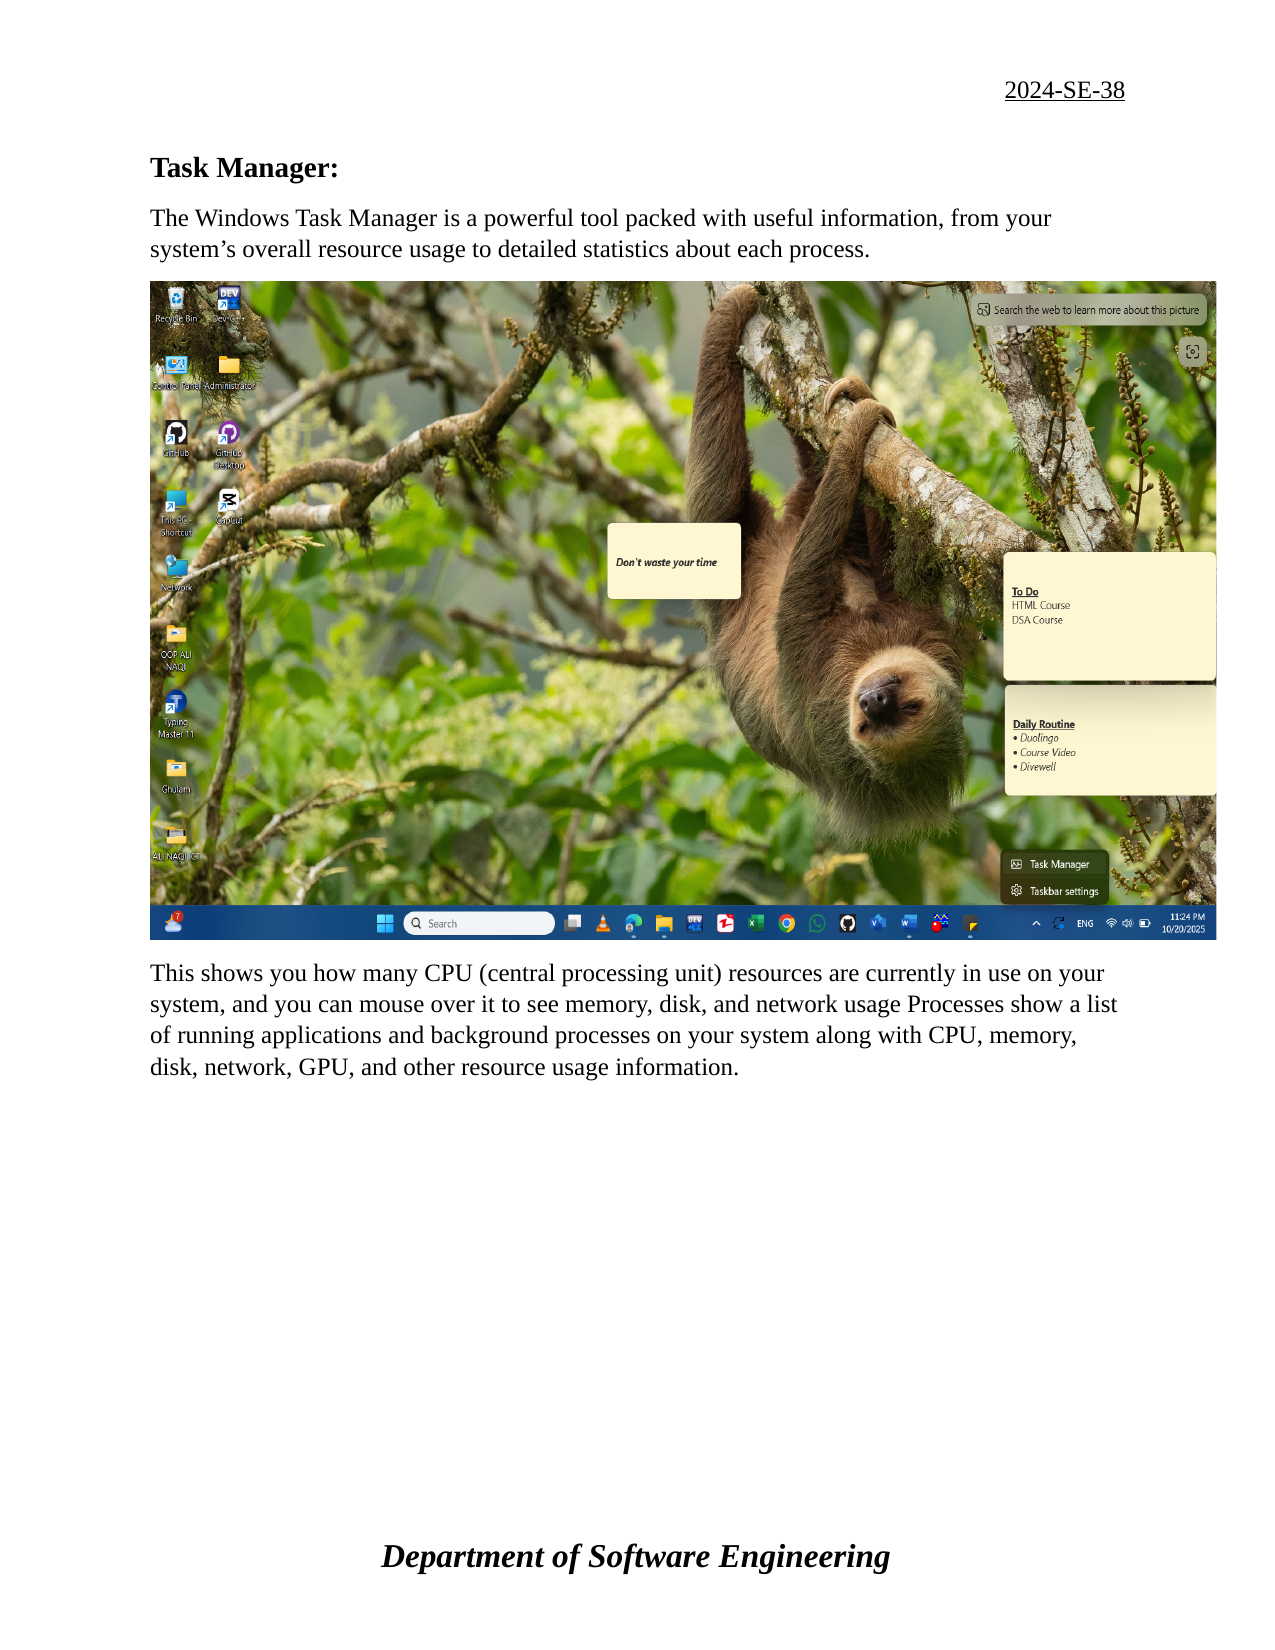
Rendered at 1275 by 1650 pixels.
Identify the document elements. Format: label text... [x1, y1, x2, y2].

text This shows you how many CPU (central processing unit) resources are currently in use on your system, and you can mouse over it to see memory, disk, and network usage Processes show a list of running applications and background processes on your system along with CPU, memory, disk, network, GPU, and other resource usage information. [150, 958, 1125, 1080]
text Task Manager: [150, 150, 1125, 183]
text The Windows Task Manager is a powerful tool packed with useful information, from your system’s overall resource usage to detailed statistics about each process. [150, 203, 1125, 263]
picture [150, 281, 1217, 940]
